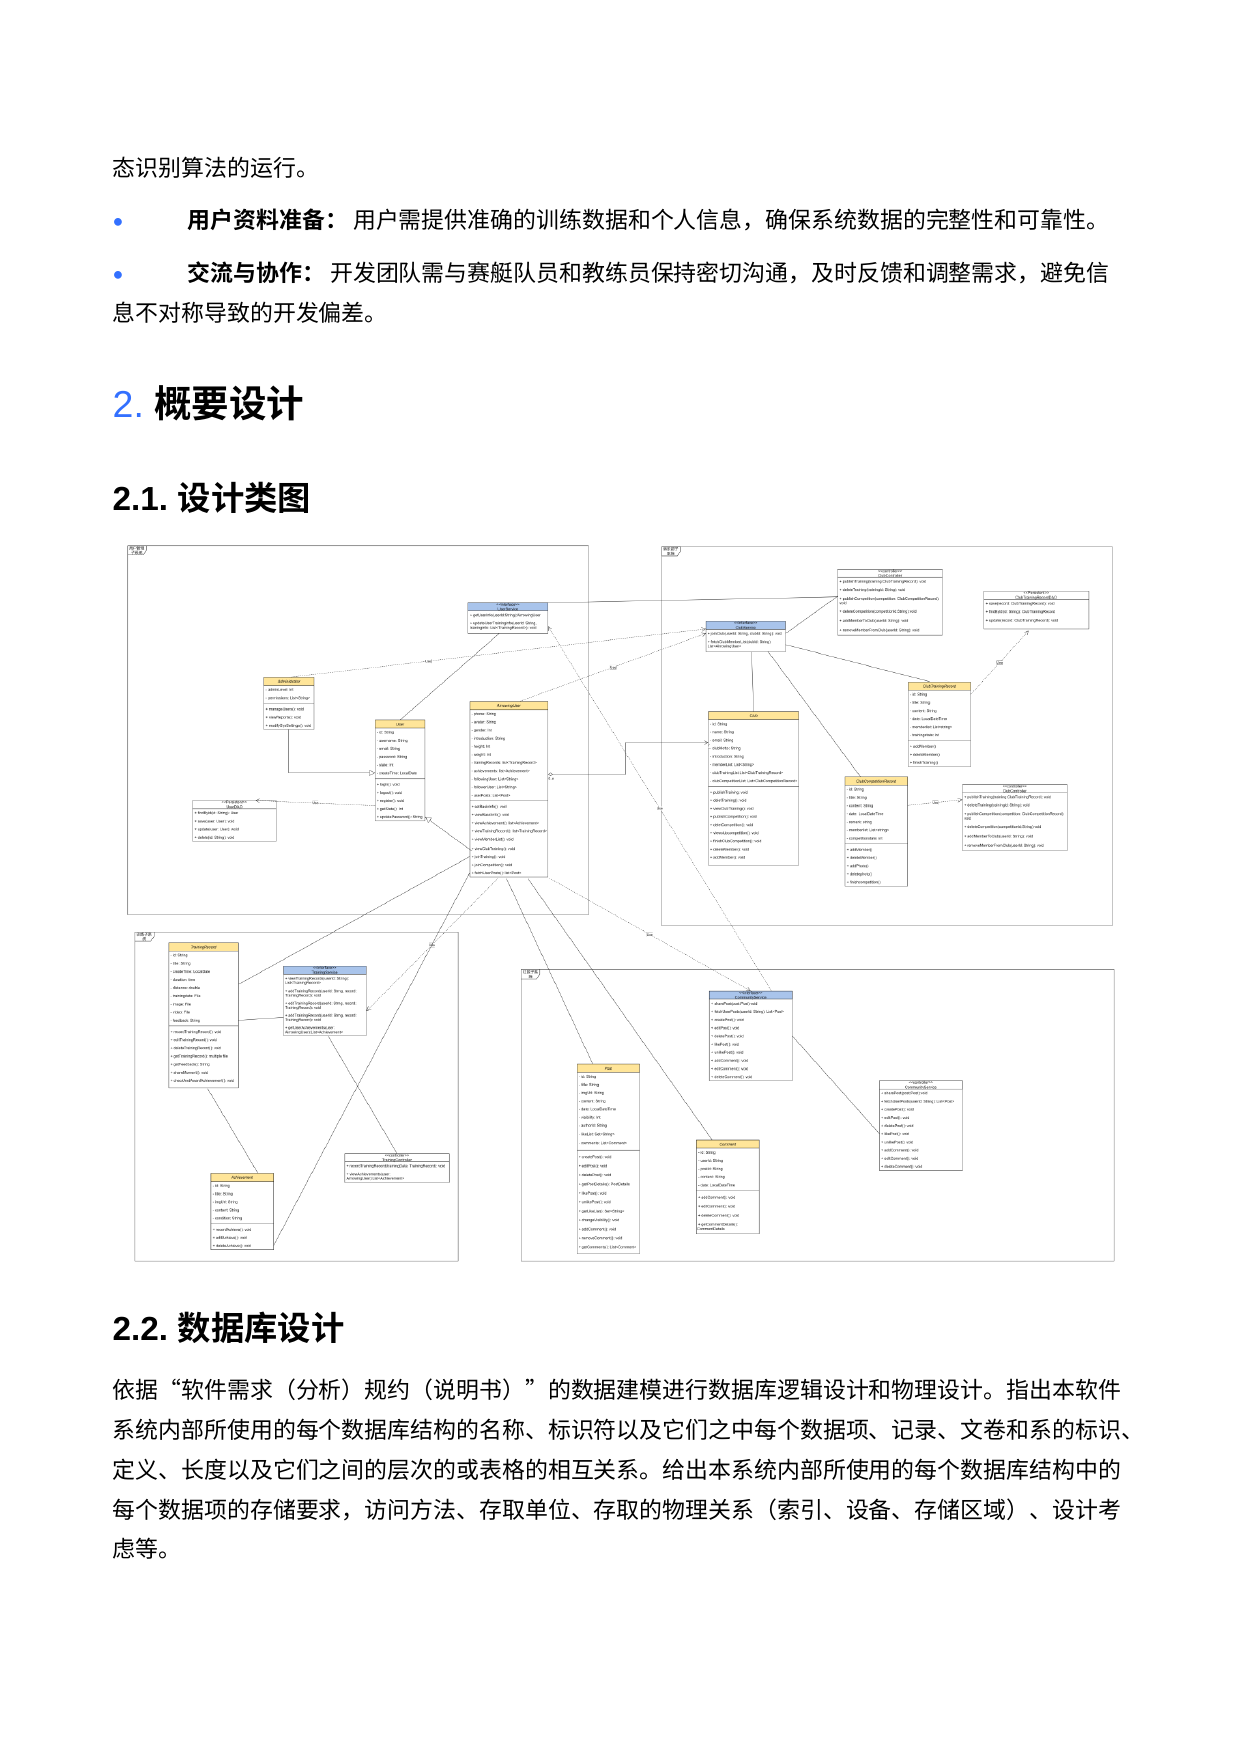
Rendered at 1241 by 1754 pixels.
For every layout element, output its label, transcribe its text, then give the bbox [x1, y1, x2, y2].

text 2.2. 数据库设计 [112, 1302, 1128, 1350]
text 依据“软件需求（分析）规约（说明书）”的数据建模进行数据库逻辑设计和物理设计。指出本软件系统内部所使用的每个数据库结构的名称、标识符以及它们之中每个数据项、记录、文卷和系的标识、定义、长度以及它们之间的层次的或表格的相互关系。给出本系统内部所使用的每个数据库结构中的每个数据项的存储要求，访问方法、存取单位、存取的物理关系（索引、设备、存储区域）、设计考虑等。 [112, 1372, 1128, 1564]
list 用户资料准备： 用户需提供准确的训练数据和个人信息，确保系统数据的完整性和可靠性。 [112, 202, 1128, 236]
text 2. 概要设计 [112, 374, 1128, 428]
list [112, 150, 1128, 183]
text 2.1. 设计类图 [112, 472, 1128, 520]
picture [124, 542, 1117, 1264]
list 交流与协作： 开发团队需与赛艇队员和教练员保持密切沟通，及时反馈和调整需求，避免信息不对称导致的开发偏差。 [112, 254, 1128, 328]
